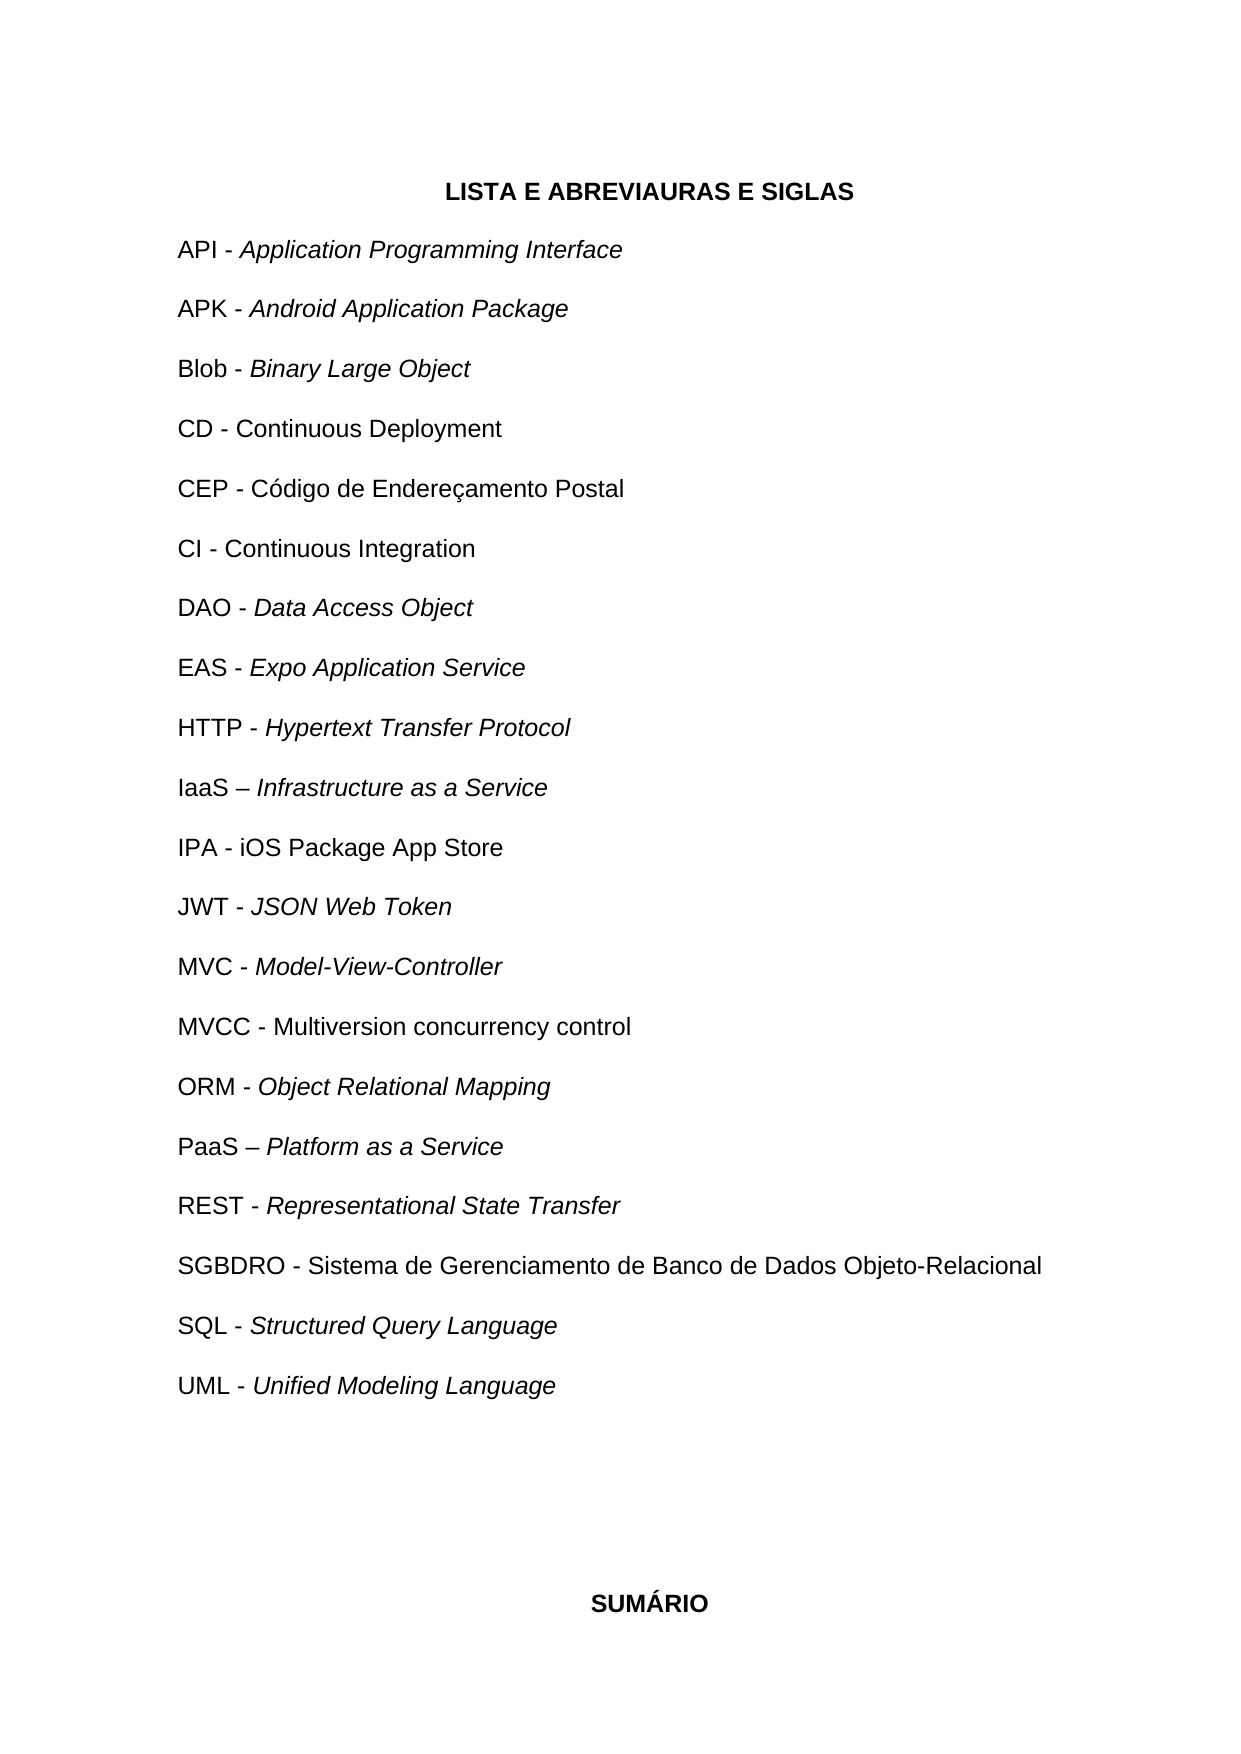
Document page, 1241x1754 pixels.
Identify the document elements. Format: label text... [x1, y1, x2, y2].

text PaaS – Platform as a Service [177, 1132, 1122, 1160]
text APK - Android Application Package [177, 294, 1122, 323]
text Blob - Binary Large Object [177, 354, 1122, 383]
text ORM - Object Relational Mapping [177, 1072, 1122, 1101]
text CEP - Código de Endereçamento Postal [177, 474, 1122, 503]
text SGBDRO - Sistema de Gerenciamento de Banco de Dados Objeto-Relacional [177, 1251, 1122, 1280]
text IPA - iOS Package App Store [177, 833, 1122, 861]
text EAS - Expo Application Service [177, 653, 1122, 682]
text HTTP - Hypertext Transfer Protocol [177, 713, 1122, 742]
text SQL - Structured Query Language [177, 1311, 1122, 1340]
text SUMÁRIO [177, 1589, 1122, 1617]
text CI - Continuous Integration [177, 534, 1122, 562]
text MVC - Model-View-Controller [177, 952, 1122, 981]
text MVCC - Multiversion concurrency control [177, 1012, 1122, 1041]
text CD - Continuous Deployment [177, 414, 1122, 443]
text DAO - Data Access Object [177, 593, 1122, 622]
text LISTA E ABREVIAURAS E SIGLAS [177, 177, 1122, 206]
text REST - Representational State Transfer [177, 1191, 1122, 1220]
text IaaS – Infrastructure as a Service [177, 773, 1122, 802]
text UML - Unified Modeling Language [177, 1371, 1122, 1399]
text API - Application Programming Interface [177, 235, 1122, 263]
text JWT - JSON Web Token [177, 892, 1122, 921]
